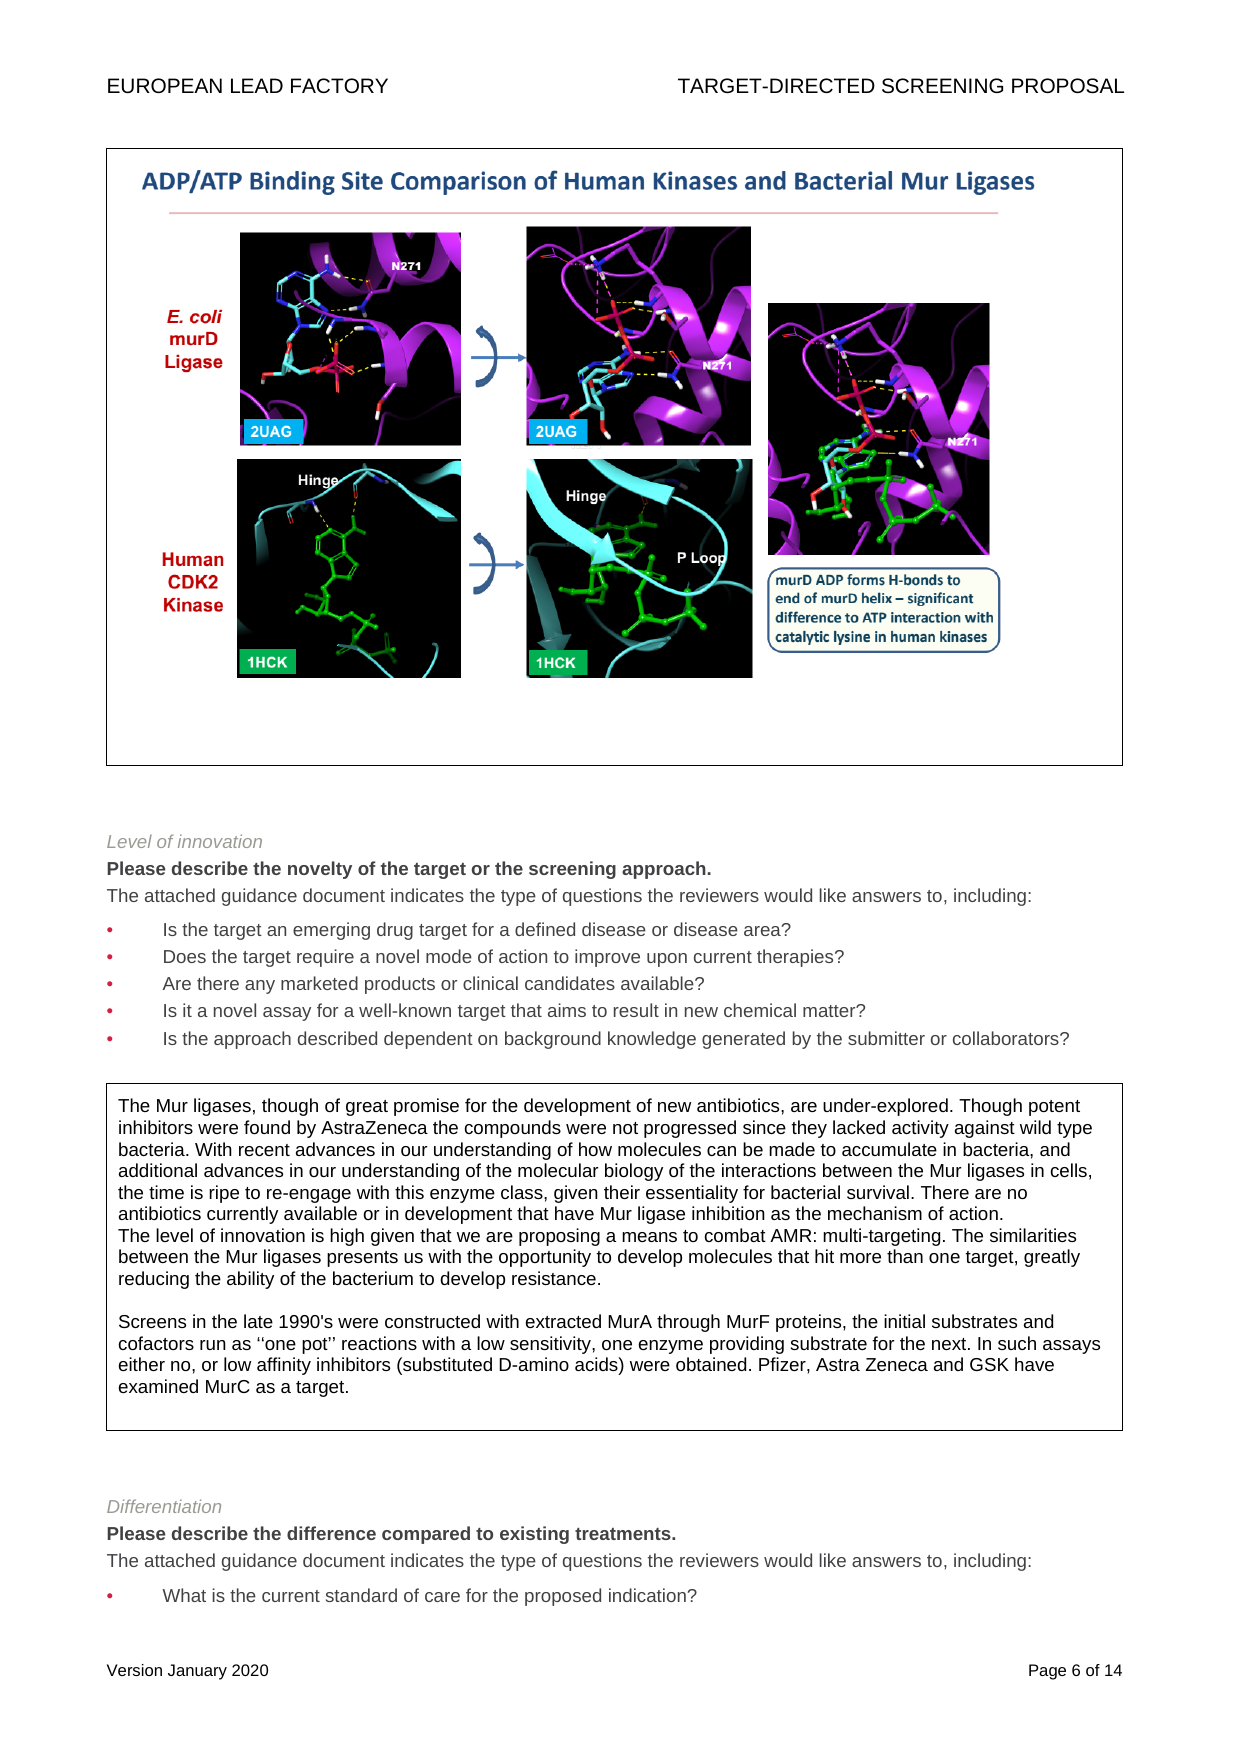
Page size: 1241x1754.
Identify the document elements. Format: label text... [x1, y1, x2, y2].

text Level of innovation [106, 831, 1125, 852]
table_header The Mur ligases, though of great promise for the development of new antibiotics, are under-explored. Though potent inhibitors were found by AstraZeneca the compounds were not progressed since they lacked activity against wild type bacteria. With recent advances in our understanding of how molecules can be made to accumulate in bacteria, and additional advances in our understanding of the molecular biology of the interactions between the Mur ligases in cells, the time is ripe to re-engage with this enzyme class, given their essentiality for bacterial survival. There are no antibiotics currently available or in development that have Mur ligase inhibition as the mechanism of action. The level of innovation is high given that we are proposing a means to combat AMR: multi-targeting. The similarities between the Mur ligases presents us with the opportunity to develop molecules that hit more than one target, greatly reducing the ability of the bacterium to develop resistance. Screens in the late 1990's were constructed with extracted MurA through MurF proteins, the initial substrates and cofactors run as ‘‘one pot’’ reactions with a low sensitivity, one enzyme providing substrate for the next. In such assays either no, or low affinity inhibitors (substituted D-amino acids) were obtained. Pfizer, Astra Zeneca and GSK have examined MurC as a target. [107, 1084, 1122, 1430]
list Is it a novel assay for a well-known target that aims to result in new chemical matter? [106, 1000, 1125, 1022]
list Is the target an emerging drug target for a defined disease or disease area? [106, 919, 1125, 941]
text Please describe the novelty of the target or the screening approach. [106, 858, 1125, 879]
text The attached guidance document indicates the type of questions the reviewers would like answers to, including: [106, 885, 1125, 906]
list What is the current standard of care for the proposed indication? [106, 1584, 1125, 1606]
text Differentiation [106, 1496, 1125, 1518]
list Is the approach described dependent on background knowledge generated by the submitter or collaborators? [106, 1027, 1125, 1049]
text Please describe the difference compared to existing treatments. [106, 1523, 1125, 1545]
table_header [107, 149, 1122, 765]
list Are there any marketed products or clinical candidates available? [106, 973, 1125, 995]
list Does the target require a novel mode of action to improve upon current therapies? [106, 946, 1125, 968]
text The attached guidance document indicates the type of questions the reviewers would like answers to, including: [106, 1550, 1125, 1572]
